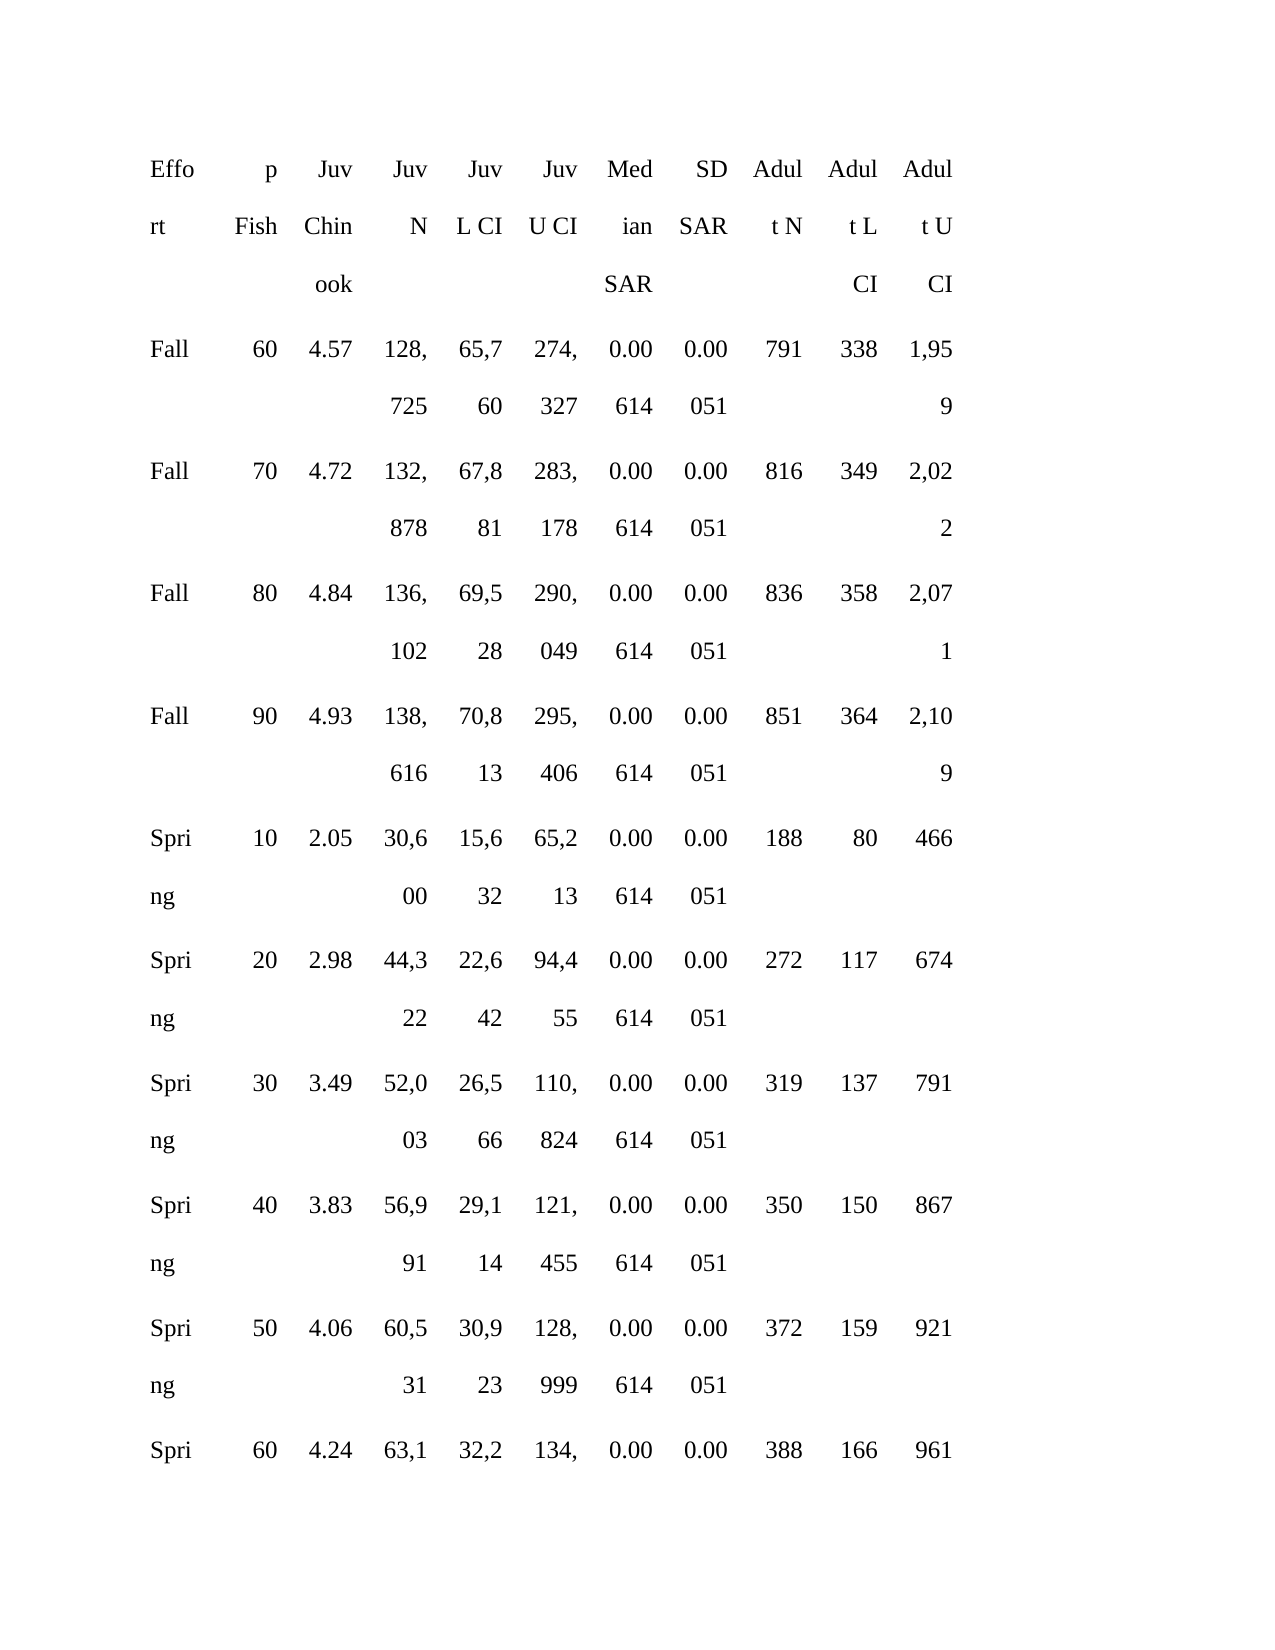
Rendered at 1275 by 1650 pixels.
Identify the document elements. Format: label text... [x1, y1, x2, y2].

table_cell 56,991 [364, 1187, 439, 1309]
table_cell 63,169 [364, 1431, 439, 1496]
table_cell 4.06 [289, 1309, 364, 1431]
table_cell 60 [214, 330, 289, 452]
table_cell 0.00614 [589, 942, 664, 1064]
table_cell 52,003 [364, 1064, 439, 1187]
table_cell 94,455 [514, 942, 589, 1064]
table_cell 3.83 [289, 1187, 364, 1309]
table_cell 0.00614 [589, 452, 664, 575]
table_cell 466 [889, 820, 964, 942]
table_cell 30,923 [439, 1309, 514, 1431]
table_cell 1,959 [889, 330, 964, 452]
table_cell 65,760 [439, 330, 514, 452]
table_cell 0.00051 [664, 1309, 739, 1431]
table_header Adult U CI [889, 150, 964, 330]
table_cell 22,642 [439, 942, 514, 1064]
table_cell 29,114 [439, 1187, 514, 1309]
table_cell 188 [739, 820, 814, 942]
table_cell 80 [214, 575, 289, 697]
table_cell 0.00051 [664, 1431, 739, 1496]
table_cell 128,725 [364, 330, 439, 452]
table_cell 283,178 [514, 452, 589, 575]
table_cell 60 [214, 1431, 289, 1496]
table_cell 30,600 [364, 820, 439, 942]
table_cell 0.00614 [589, 330, 664, 452]
table_cell 0.00051 [664, 575, 739, 697]
table_header Juv U CI [514, 150, 589, 330]
table_cell 0.00614 [589, 1431, 664, 1496]
table_cell 32,270 [439, 1431, 514, 1496]
table_cell 0.00051 [664, 452, 739, 575]
table_cell 136,102 [364, 575, 439, 697]
table_header SD SAR [664, 150, 739, 330]
table_cell 0.00614 [589, 1064, 664, 1187]
table_cell 0.00051 [664, 820, 739, 942]
table_cell 166 [814, 1431, 889, 1496]
table_cell Fall [139, 452, 214, 575]
table_cell 961 [889, 1431, 964, 1496]
table_cell 2,022 [889, 452, 964, 575]
table_cell 44,322 [364, 942, 439, 1064]
table_cell 921 [889, 1309, 964, 1431]
table_cell 372 [739, 1309, 814, 1431]
table_cell Spring [139, 1431, 214, 1496]
table_cell 0.00051 [664, 697, 739, 819]
table_cell 159 [814, 1309, 889, 1431]
table_cell 2.05 [289, 820, 364, 942]
table_header Juv Chinook [289, 150, 364, 330]
table_cell Fall [139, 330, 214, 452]
table_cell 40 [214, 1187, 289, 1309]
table_cell 26,566 [439, 1064, 514, 1187]
table_cell 319 [739, 1064, 814, 1187]
table_cell 10 [214, 820, 289, 942]
table_cell 0.00051 [664, 1064, 739, 1187]
table_cell 2.98 [289, 942, 364, 1064]
table_header Effort [139, 150, 214, 330]
table_cell 867 [889, 1187, 964, 1309]
table_cell Spring [139, 1187, 214, 1309]
table_cell 137 [814, 1064, 889, 1187]
table_cell 349 [814, 452, 889, 575]
table_cell 2,109 [889, 697, 964, 819]
table_cell 15,632 [439, 820, 514, 942]
table_cell 0.00614 [589, 1309, 664, 1431]
table_cell 67,881 [439, 452, 514, 575]
table_cell 128,999 [514, 1309, 589, 1431]
table_cell 0.00051 [664, 1187, 739, 1309]
table_cell 4.84 [289, 575, 364, 697]
table_cell 138,616 [364, 697, 439, 819]
table_cell 110,824 [514, 1064, 589, 1187]
table_cell 274,327 [514, 330, 589, 452]
table_cell 851 [739, 697, 814, 819]
table_cell 90 [214, 697, 289, 819]
table_cell 0.00051 [664, 942, 739, 1064]
table_cell 4.57 [289, 330, 364, 452]
table_cell 50 [214, 1309, 289, 1431]
table_cell 150 [814, 1187, 889, 1309]
table_header Juv N [364, 150, 439, 330]
table_header p Fish [214, 150, 289, 330]
table_cell 350 [739, 1187, 814, 1309]
table_cell Spring [139, 942, 214, 1064]
table_cell 20 [214, 942, 289, 1064]
table_cell 358 [814, 575, 889, 697]
table_cell 3.49 [289, 1064, 364, 1187]
table_cell 70 [214, 452, 289, 575]
table_cell 816 [739, 452, 814, 575]
table_cell 0.00614 [589, 1187, 664, 1309]
table_cell 2,071 [889, 575, 964, 697]
table_header Median SAR [589, 150, 664, 330]
table_cell Spring [139, 1309, 214, 1431]
table_cell 388 [739, 1431, 814, 1496]
table_cell Fall [139, 697, 214, 819]
table_cell 791 [739, 330, 814, 452]
table_cell 836 [739, 575, 814, 697]
table_cell 295,406 [514, 697, 589, 819]
table_cell Spring [139, 1064, 214, 1187]
table_cell Spring [139, 820, 214, 942]
table_header Juv L CI [439, 150, 514, 330]
table_cell 0.00614 [589, 697, 664, 819]
table_cell 674 [889, 942, 964, 1064]
table_cell 0.00614 [589, 820, 664, 942]
table_cell 117 [814, 942, 889, 1064]
table_cell 4.24 [289, 1431, 364, 1496]
table_cell 791 [889, 1064, 964, 1187]
table_cell 69,528 [439, 575, 514, 697]
table_cell 60,531 [364, 1309, 439, 1431]
table_cell 30 [214, 1064, 289, 1187]
table_cell 4.72 [289, 452, 364, 575]
table_cell 132,878 [364, 452, 439, 575]
table_cell 134,620 [514, 1431, 589, 1496]
table_cell 272 [739, 942, 814, 1064]
table_cell 65,213 [514, 820, 589, 942]
table_cell 121,455 [514, 1187, 589, 1309]
table_cell 338 [814, 330, 889, 452]
table_cell 0.00051 [664, 330, 739, 452]
table_header Adult L CI [814, 150, 889, 330]
table_cell 70,813 [439, 697, 514, 819]
table_cell 364 [814, 697, 889, 819]
table_header Adult N [739, 150, 814, 330]
table_cell 290,049 [514, 575, 589, 697]
table_cell 0.00614 [589, 575, 664, 697]
table_cell 4.93 [289, 697, 364, 819]
table_cell Fall [139, 575, 214, 697]
table_cell 80 [814, 820, 889, 942]
